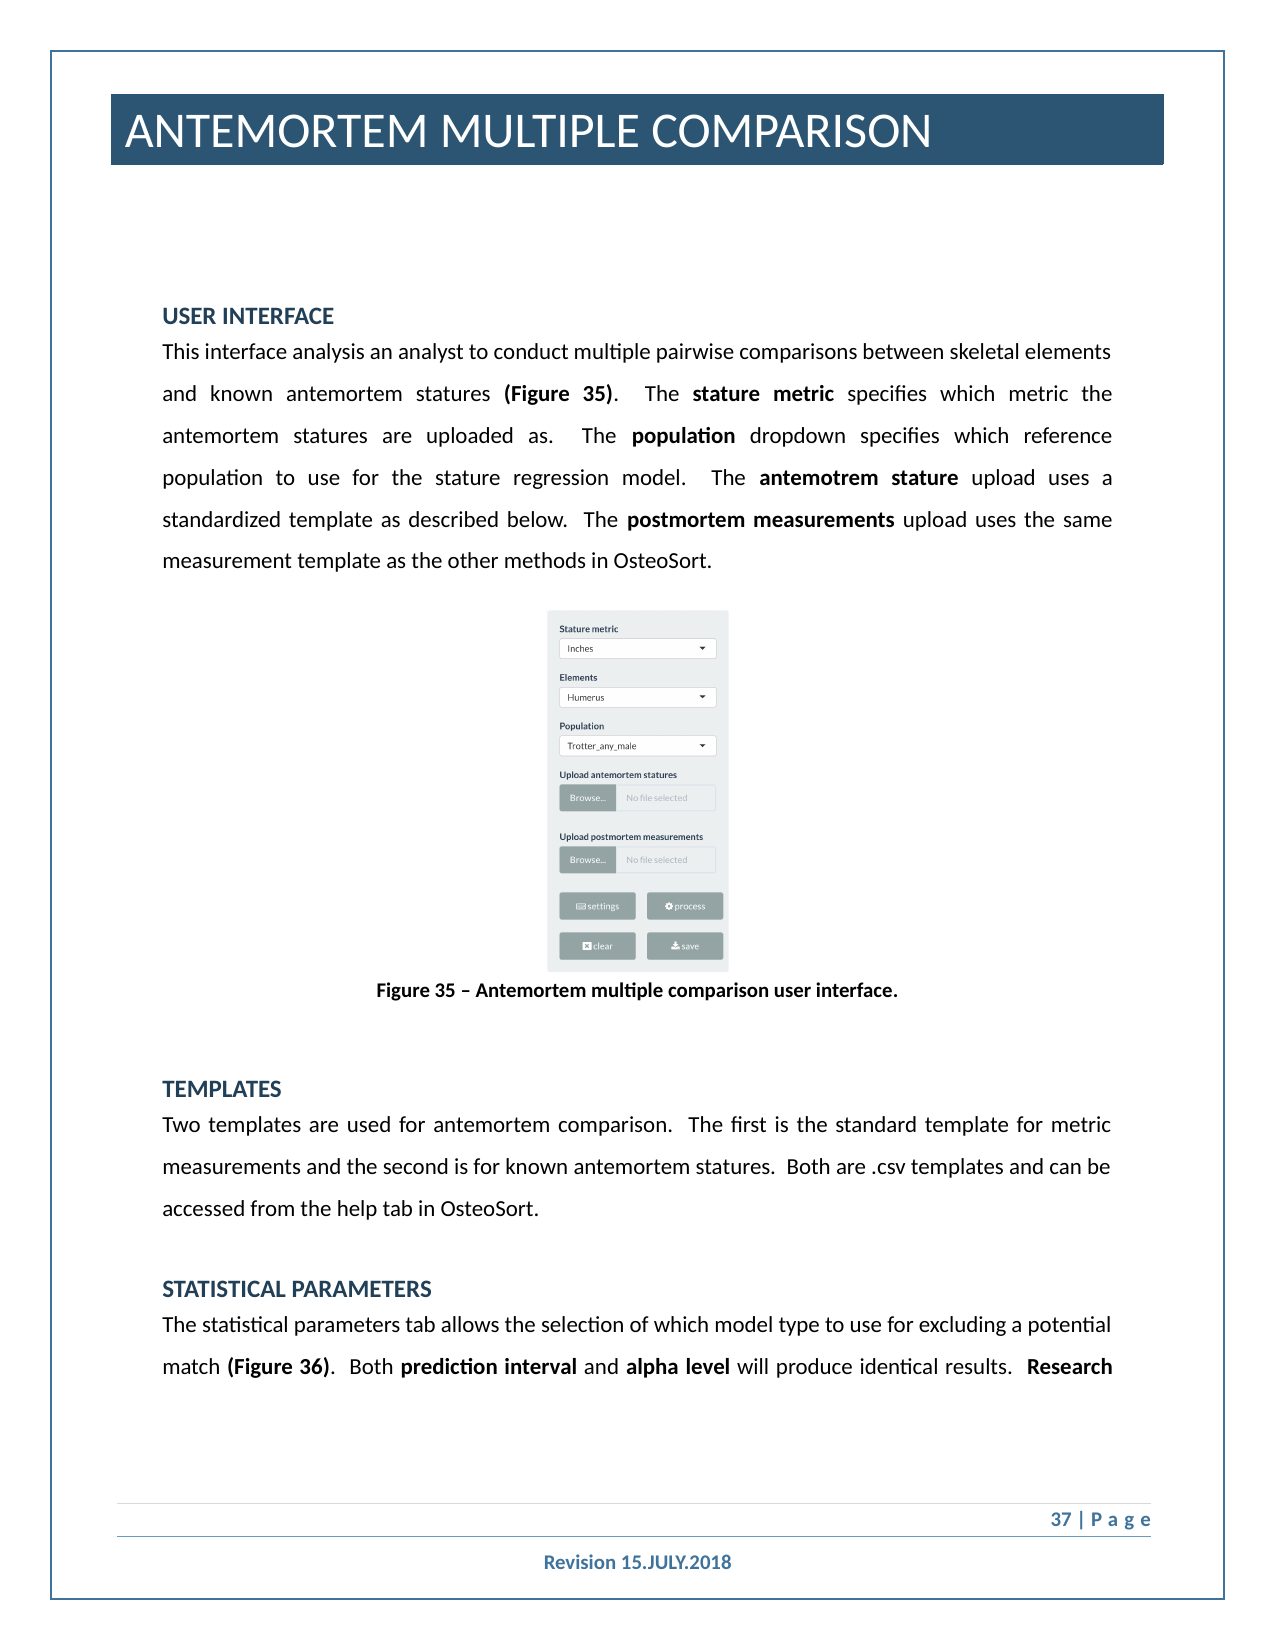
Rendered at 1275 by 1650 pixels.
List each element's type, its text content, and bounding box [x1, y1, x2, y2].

table_header [162, 605, 1113, 973]
subtitle Statistical parameters [162, 1273, 1113, 1304]
picture [545, 609, 730, 974]
text This interface analysis an analyst to conduct multiple pairwise comparisons between skeletal elements and known antemortem statures (Figure 35). The stature metric specifies which metric the antemortem statures are uploaded as. The population dropdown specifies which reference population to use for the stature regression model. The antemotrem stature upload uses a standardized template as described below. The postmortem measurements upload uses the same measurement template as the other methods in OsteoSort. [162, 337, 1113, 575]
subtitle User interface [162, 300, 1113, 331]
subtitle templates [162, 1073, 1113, 1104]
table_cell Figure 35 – Antemortem multiple comparison user interface. [162, 973, 1113, 1003]
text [162, 1310, 1113, 1380]
text Two templates are used for antemortem comparison. The first is the standard template for metric measurements and the second is for known antemortem statures. Both are .csv templates and can be accessed from the help tab in OsteoSort. [162, 1110, 1113, 1222]
